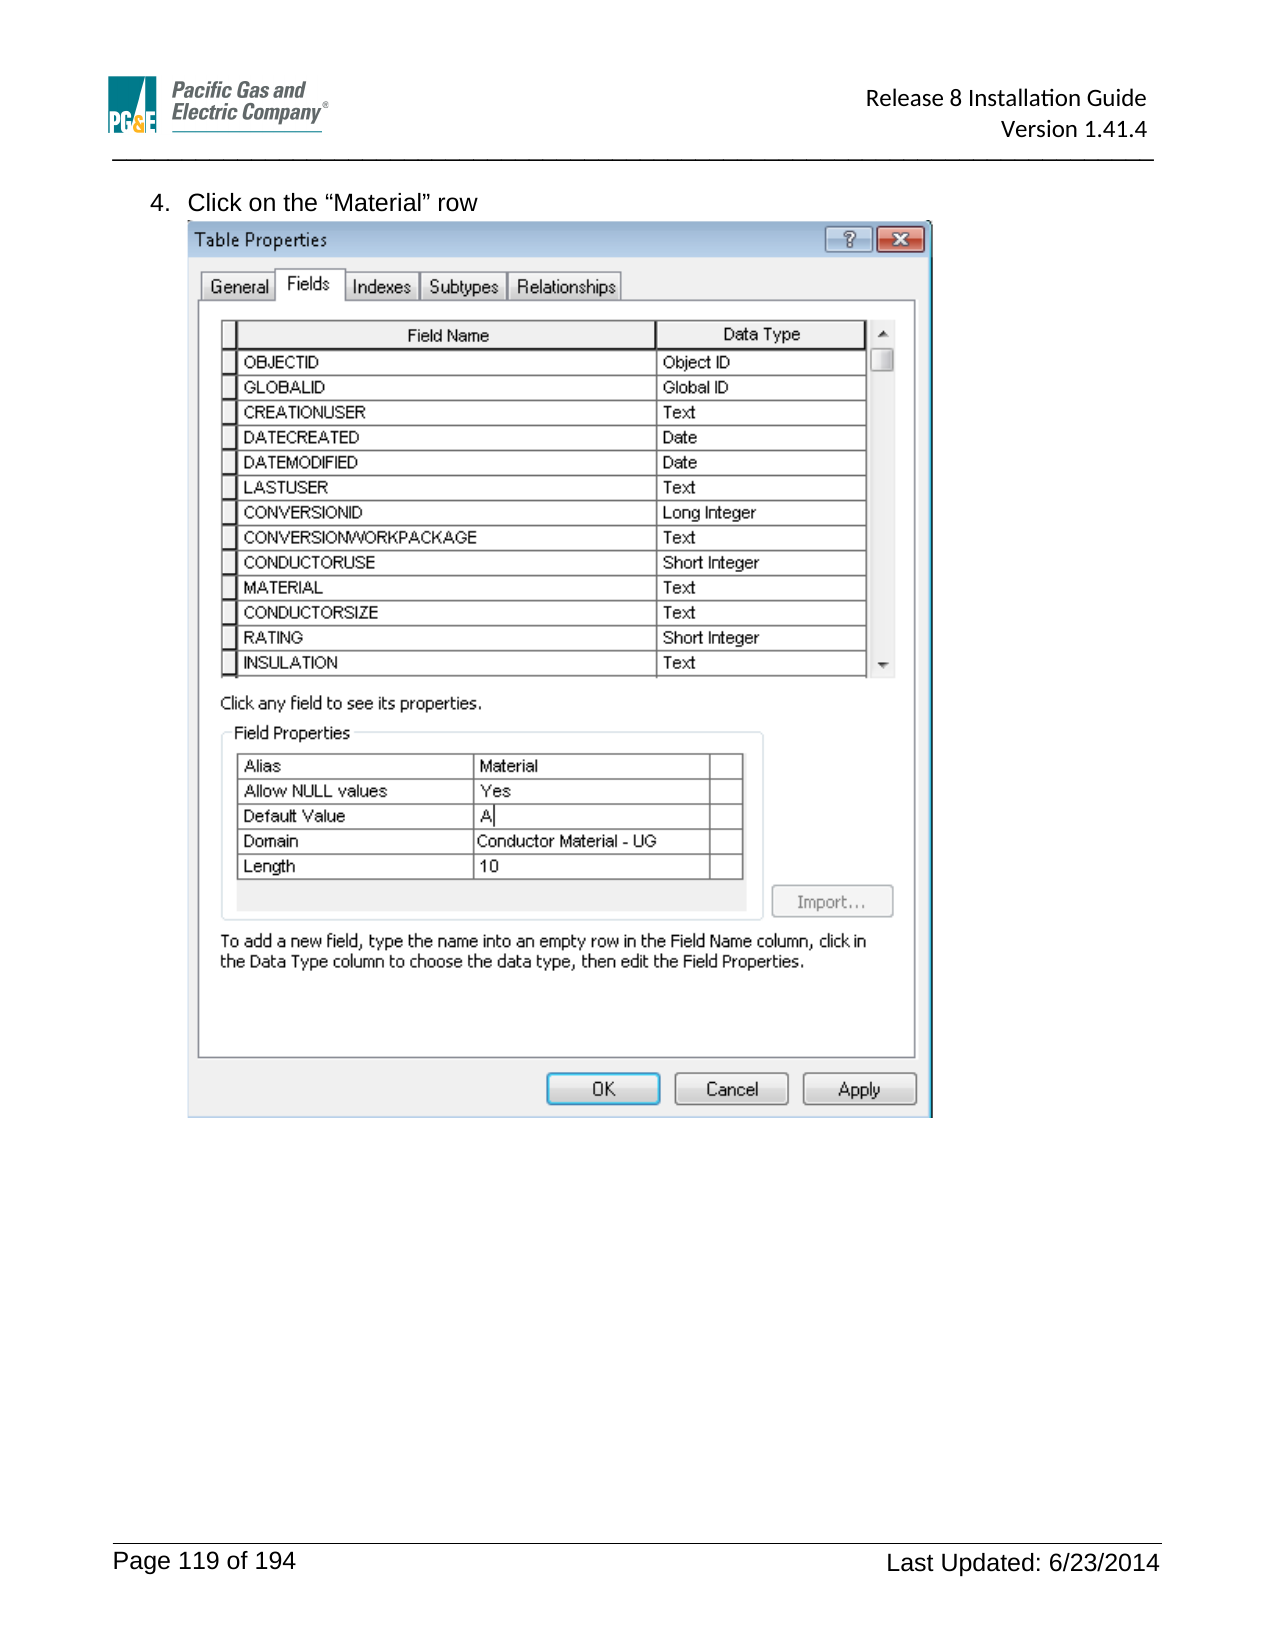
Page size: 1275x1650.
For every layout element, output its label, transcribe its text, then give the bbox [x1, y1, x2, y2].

picture [187, 220, 933, 1118]
list Click on the “Material” row [150, 187, 1162, 216]
